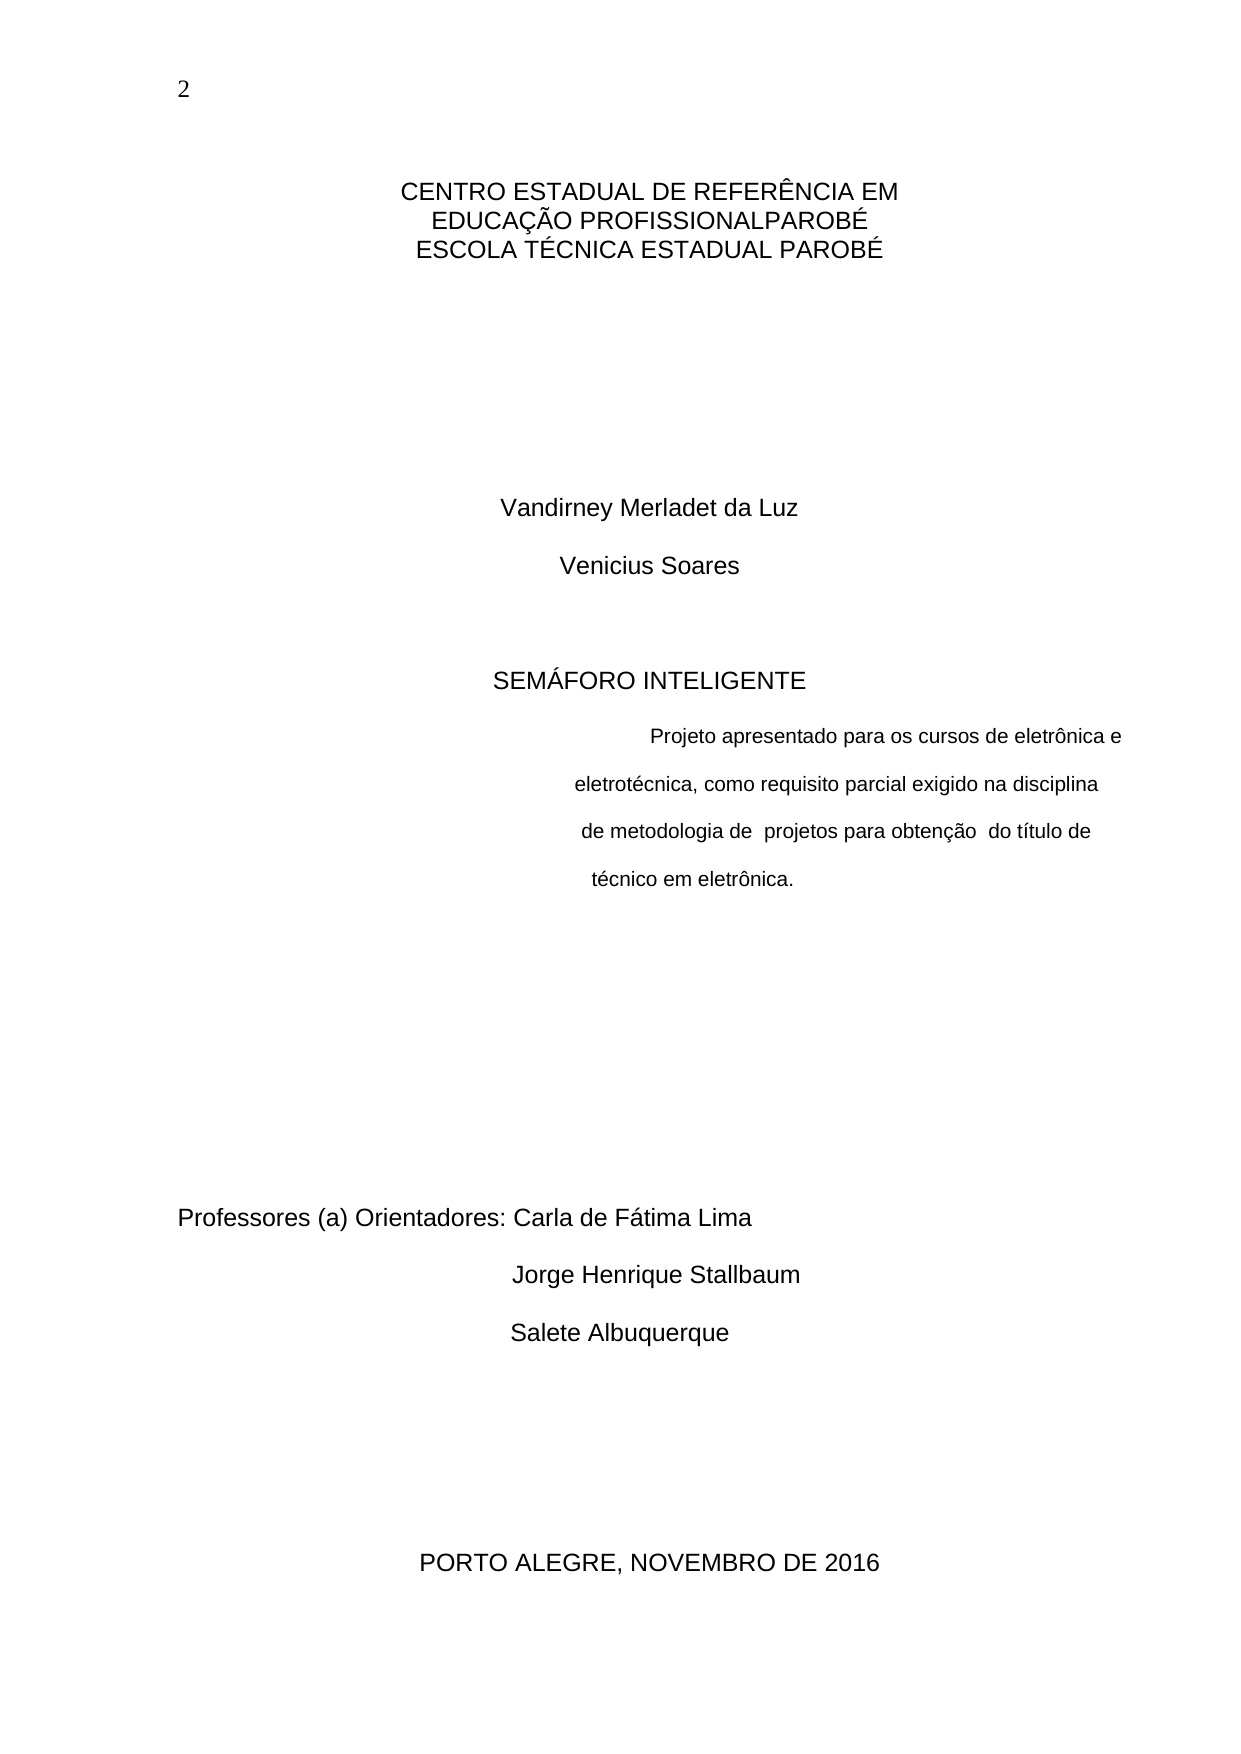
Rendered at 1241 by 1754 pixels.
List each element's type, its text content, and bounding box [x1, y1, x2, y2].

text PORTO ALEGRE, NOVEMBRO DE 2016 [177, 1548, 1122, 1576]
text eletrotécnica, como requisito parcial exigido na disciplina [177, 771, 1122, 795]
text técnico em eletrônica. [177, 867, 1122, 891]
text Venicius Soares [177, 551, 1122, 580]
text Professores (a) Orientadores: Carla de Fátima Lima [177, 1203, 1122, 1231]
text ESCOLA TÉCNICA ESTADUAL PAROBÉ [177, 235, 1122, 263]
text CENTRO ESTADUAL DE REFERÊNCIA EM [177, 177, 1122, 206]
text de metodologia de projetos para obtenção do título de [177, 819, 1122, 843]
text EDUCAÇÃO PROFISSIONALPAROBÉ [177, 206, 1122, 235]
text Salete Albuquerque [177, 1318, 1122, 1346]
text Vandirney Merladet da Luz [177, 493, 1122, 522]
text SEMÁFORO INTELIGENTE [177, 666, 1122, 695]
text Projeto apresentado para os cursos de eletrônica e [177, 723, 1122, 747]
text Jorge Henrique Stallbaum [177, 1260, 1122, 1289]
